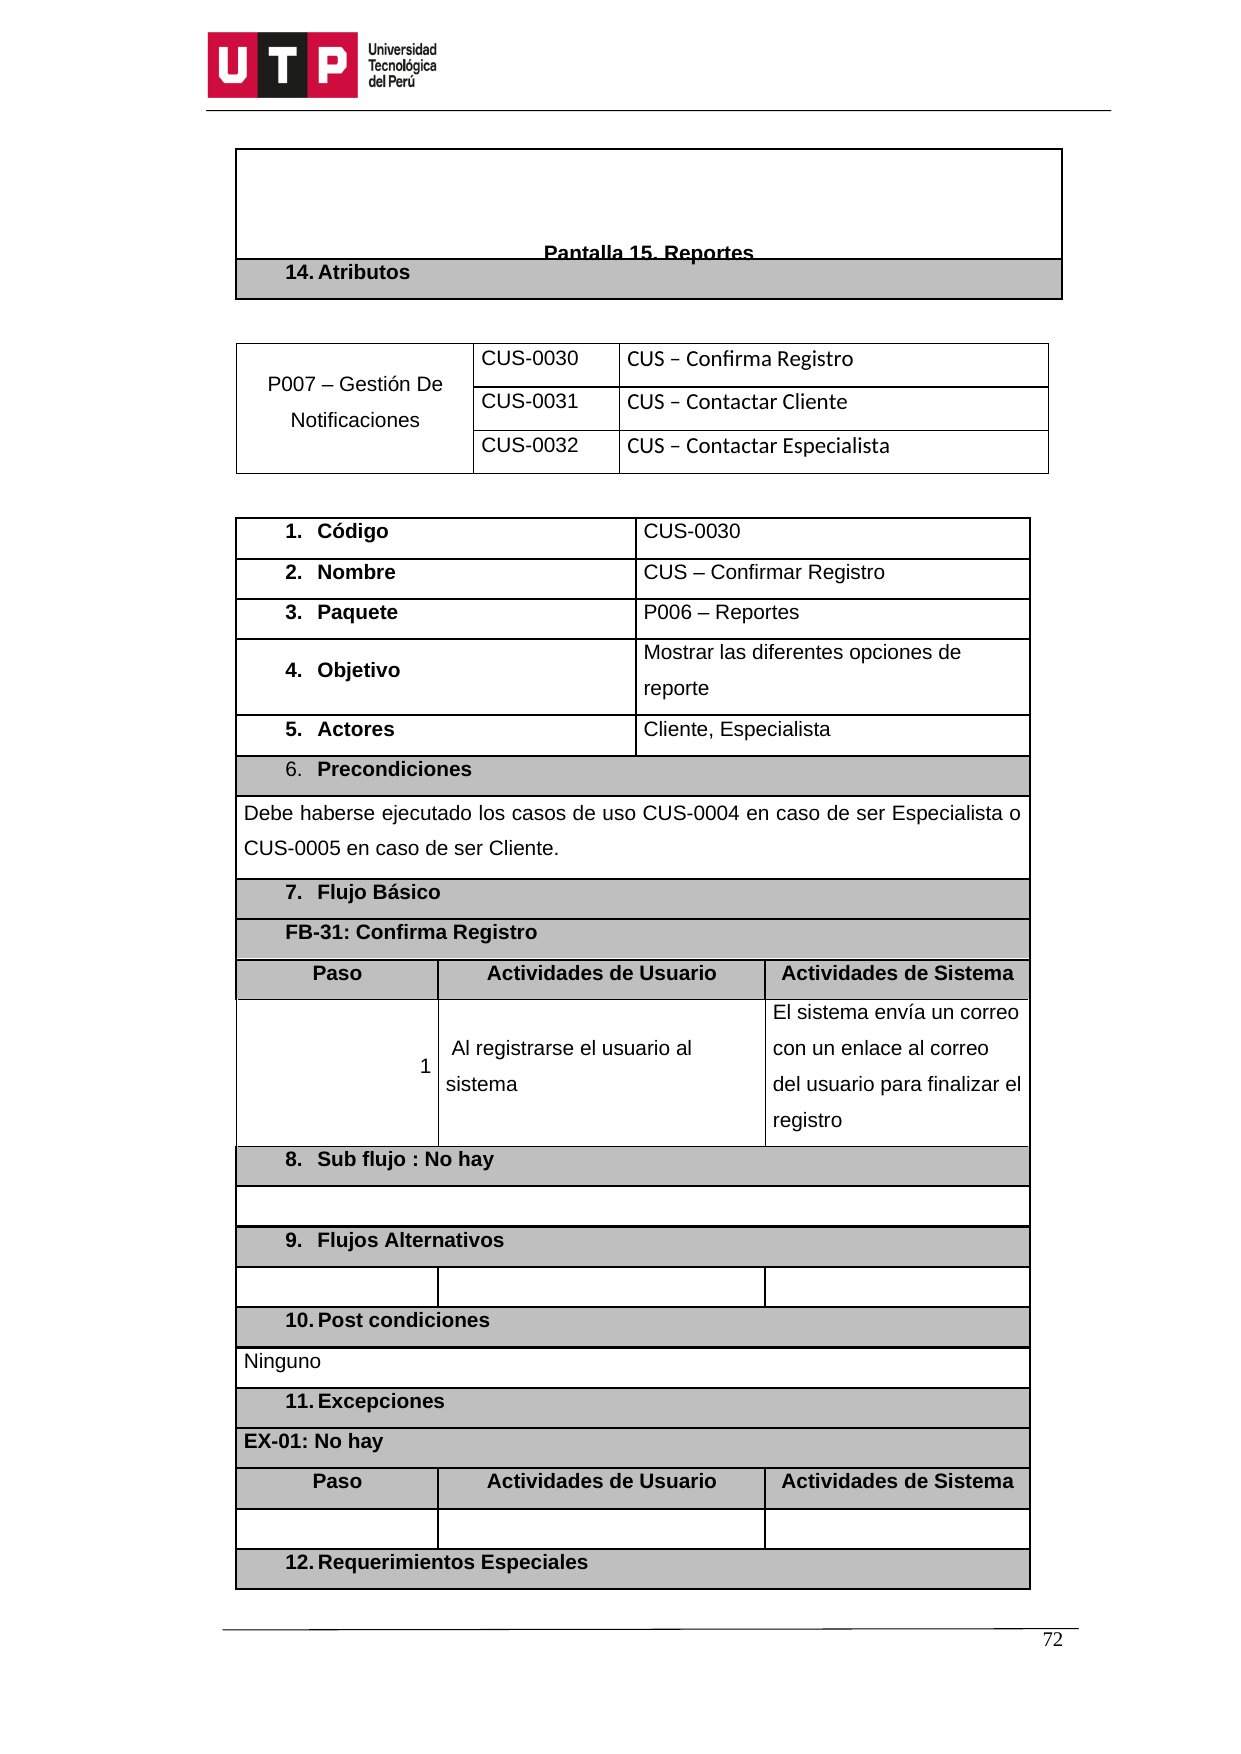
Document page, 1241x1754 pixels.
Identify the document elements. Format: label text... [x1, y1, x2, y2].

table_cell [439, 1510, 764, 1548]
table_cell El sistema envía un correo con un enlace al correo del usuario para finalizar el registro [766, 999, 1029, 1146]
table_cell 4. Objetivo [237, 640, 635, 714]
table_cell [766, 1268, 1029, 1306]
table_cell Paso [237, 1469, 437, 1508]
table_cell EX-01: No hay [237, 1429, 1029, 1467]
table_cell P006 – Reportes [637, 600, 1029, 638]
picture [206, 31, 438, 100]
table_cell Actividades de Sistema [766, 1469, 1029, 1508]
table_cell 2. Nombre [237, 560, 635, 598]
table_cell Mostrar las diferentes opciones de reporte [637, 640, 1029, 714]
table_cell [439, 1268, 764, 1306]
table_header P007 – Gestión De Notificaciones [237, 344, 473, 473]
table_cell CUS-0032 [474, 431, 619, 473]
table_cell Actividades de Sistema [766, 961, 1029, 999]
table_header 1. Código [237, 519, 635, 557]
table_cell 5. Actores [237, 716, 635, 755]
table_cell Ninguno [237, 1349, 1029, 1387]
table_cell CUS – Contactar Cliente [620, 388, 1048, 430]
table_cell 11. Excepciones [237, 1389, 1029, 1427]
table_cell FB-31: Confirma Registro [237, 920, 1029, 958]
table_cell 10. Post condiciones [237, 1308, 1029, 1346]
table_cell [237, 1268, 437, 1306]
table_cell 3. Paquete [237, 600, 635, 638]
table_header CUS-0030 [474, 344, 619, 386]
table_cell 9. Flujos Alternativos [237, 1228, 1029, 1266]
table_cell [237, 1510, 437, 1548]
table_header CUS – Confirma Registro [620, 344, 1048, 386]
table_cell Actividades de Usuario [439, 961, 764, 999]
table_cell 1 [237, 1000, 438, 1146]
table_cell Actividades de Usuario [439, 1469, 764, 1508]
table_cell 12. Requerimientos Especiales [237, 1550, 1029, 1588]
table_cell Al registrarse el usuario al sistema [439, 1000, 765, 1146]
table_cell CUS – Confirmar Registro [637, 560, 1029, 598]
table_cell Debe haberse ejecutado los casos de uso CUS-0004 en caso de ser Especialista o CUS-0005 en caso de ser Cliente. [237, 797, 1029, 878]
table_cell [766, 1510, 1029, 1548]
table_cell 8. Sub flujo : No hay [237, 1146, 1029, 1185]
table_cell Paso [237, 961, 437, 999]
table_cell 6. Precondiciones [237, 757, 1029, 795]
table_header CUS-0030 [637, 519, 1029, 557]
table_cell CUS – Contactar Especialista [620, 431, 1048, 473]
table_cell [237, 1187, 1029, 1225]
table_cell 7. Flujo Básico [237, 880, 1029, 918]
table_cell 14. Atributos [237, 260, 1061, 298]
table_cell CUS-0031 [474, 388, 619, 430]
table_cell Cliente, Especialista [637, 716, 1029, 755]
